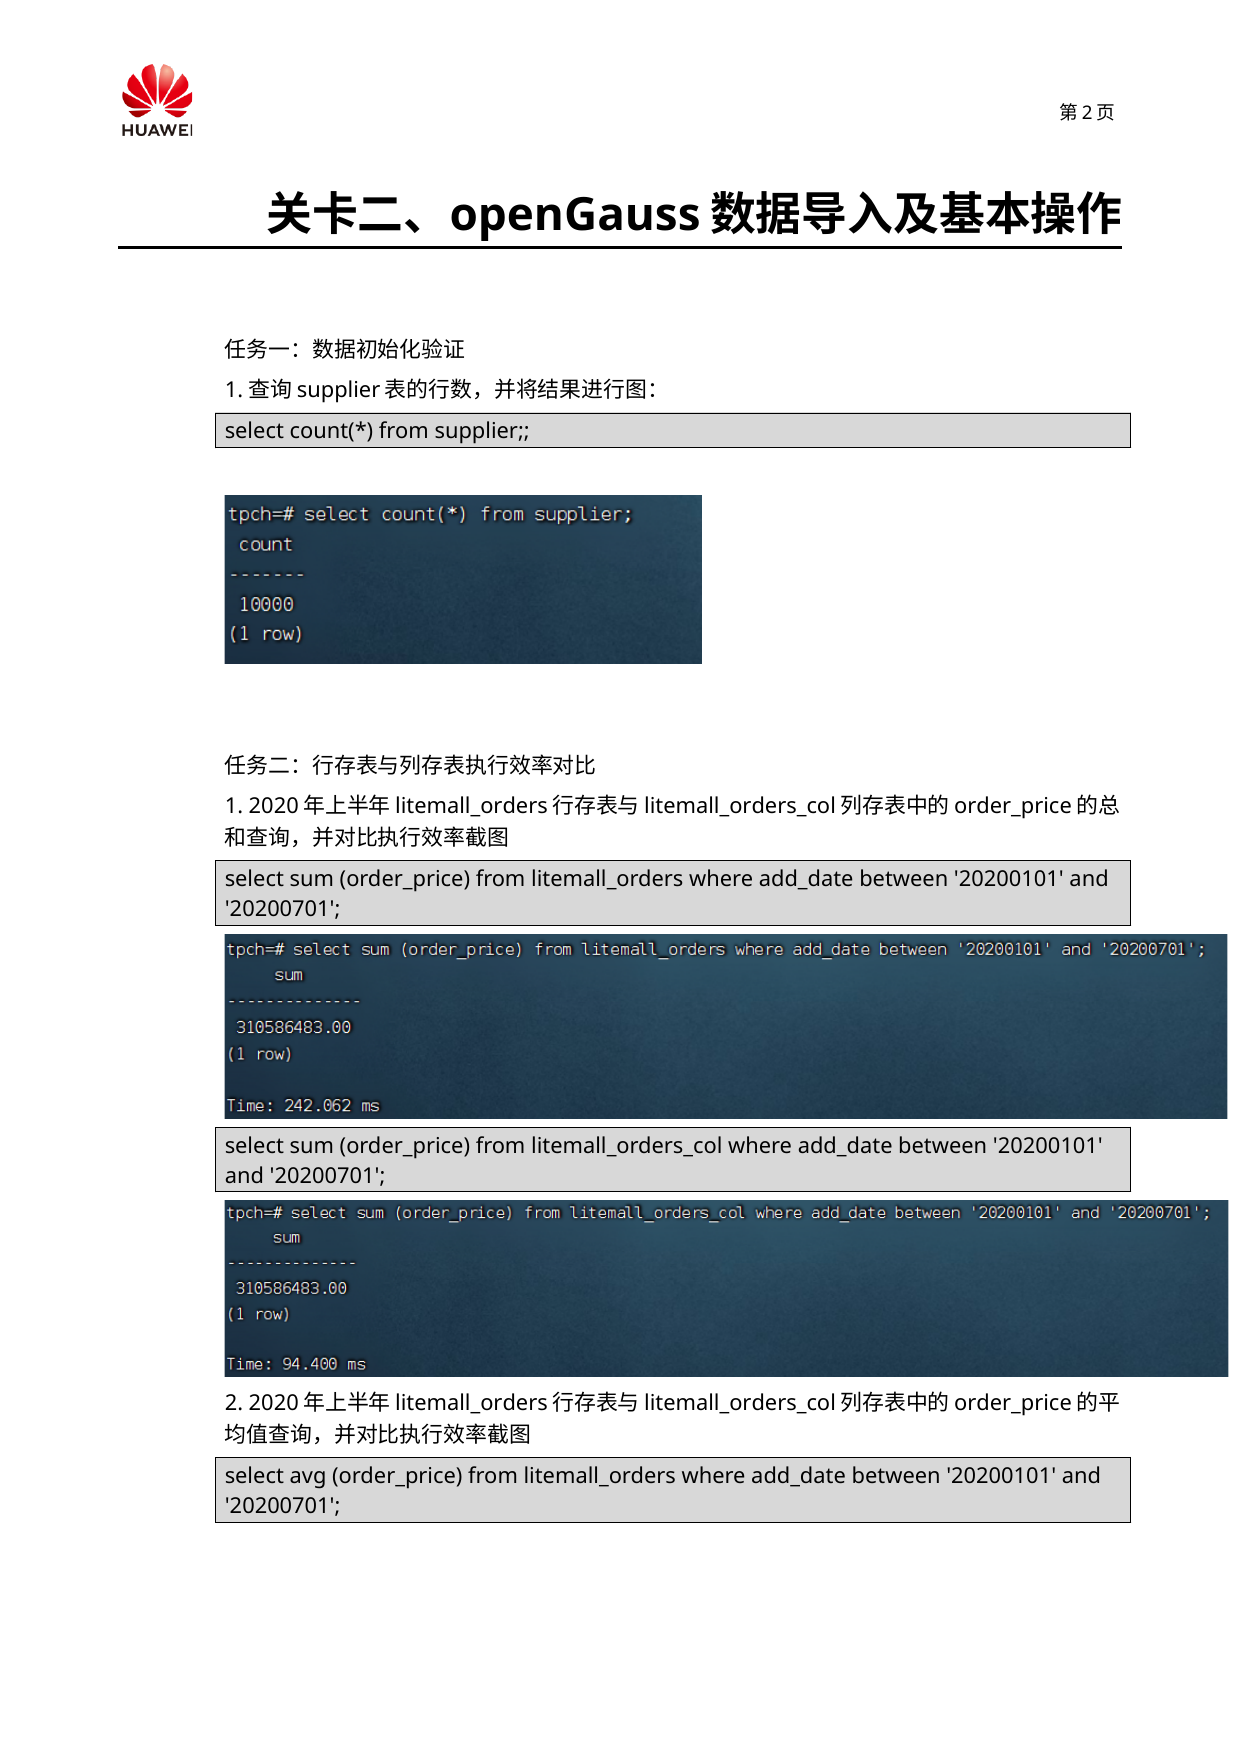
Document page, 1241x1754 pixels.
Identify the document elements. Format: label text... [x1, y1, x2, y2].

picture [224, 1200, 1229, 1377]
text 1. 查询supplier表的行数，并将结果进行图： [224, 372, 1122, 404]
text select avg (order_price) from litemall_orders where add_date between '20200101' and '20200701'; [216, 1458, 1130, 1522]
text select sum (order_price) from litemall_orders_col where add_date between '20200101' and '20200701'; [216, 1128, 1130, 1191]
picture [224, 934, 1228, 1119]
picture [224, 495, 702, 664]
text select count(*) from supplier;; [216, 414, 1130, 447]
text 任务一：数据初始化验证 [224, 332, 1122, 364]
text 2. 2020年上半年litemall_orders行存表与litemall_orders_col列存表中的order_price的平均值查询，并对比执行效率截图 [224, 1385, 1122, 1448]
text select sum (order_price) from litemall_orders where add_date between '20200101' and '20200701'; [216, 861, 1130, 925]
subtitle 关卡二、openGauss数据导入及基本操作 [118, 177, 1122, 246]
text 任务二：行存表与列存表执行效率对比 [224, 748, 1122, 780]
picture [122, 64, 193, 136]
text 1. 2020年上半年litemall_orders行存表与litemall_orders_col列存表中的order_price的总和查询，并对比执行效率截图 [224, 788, 1122, 852]
